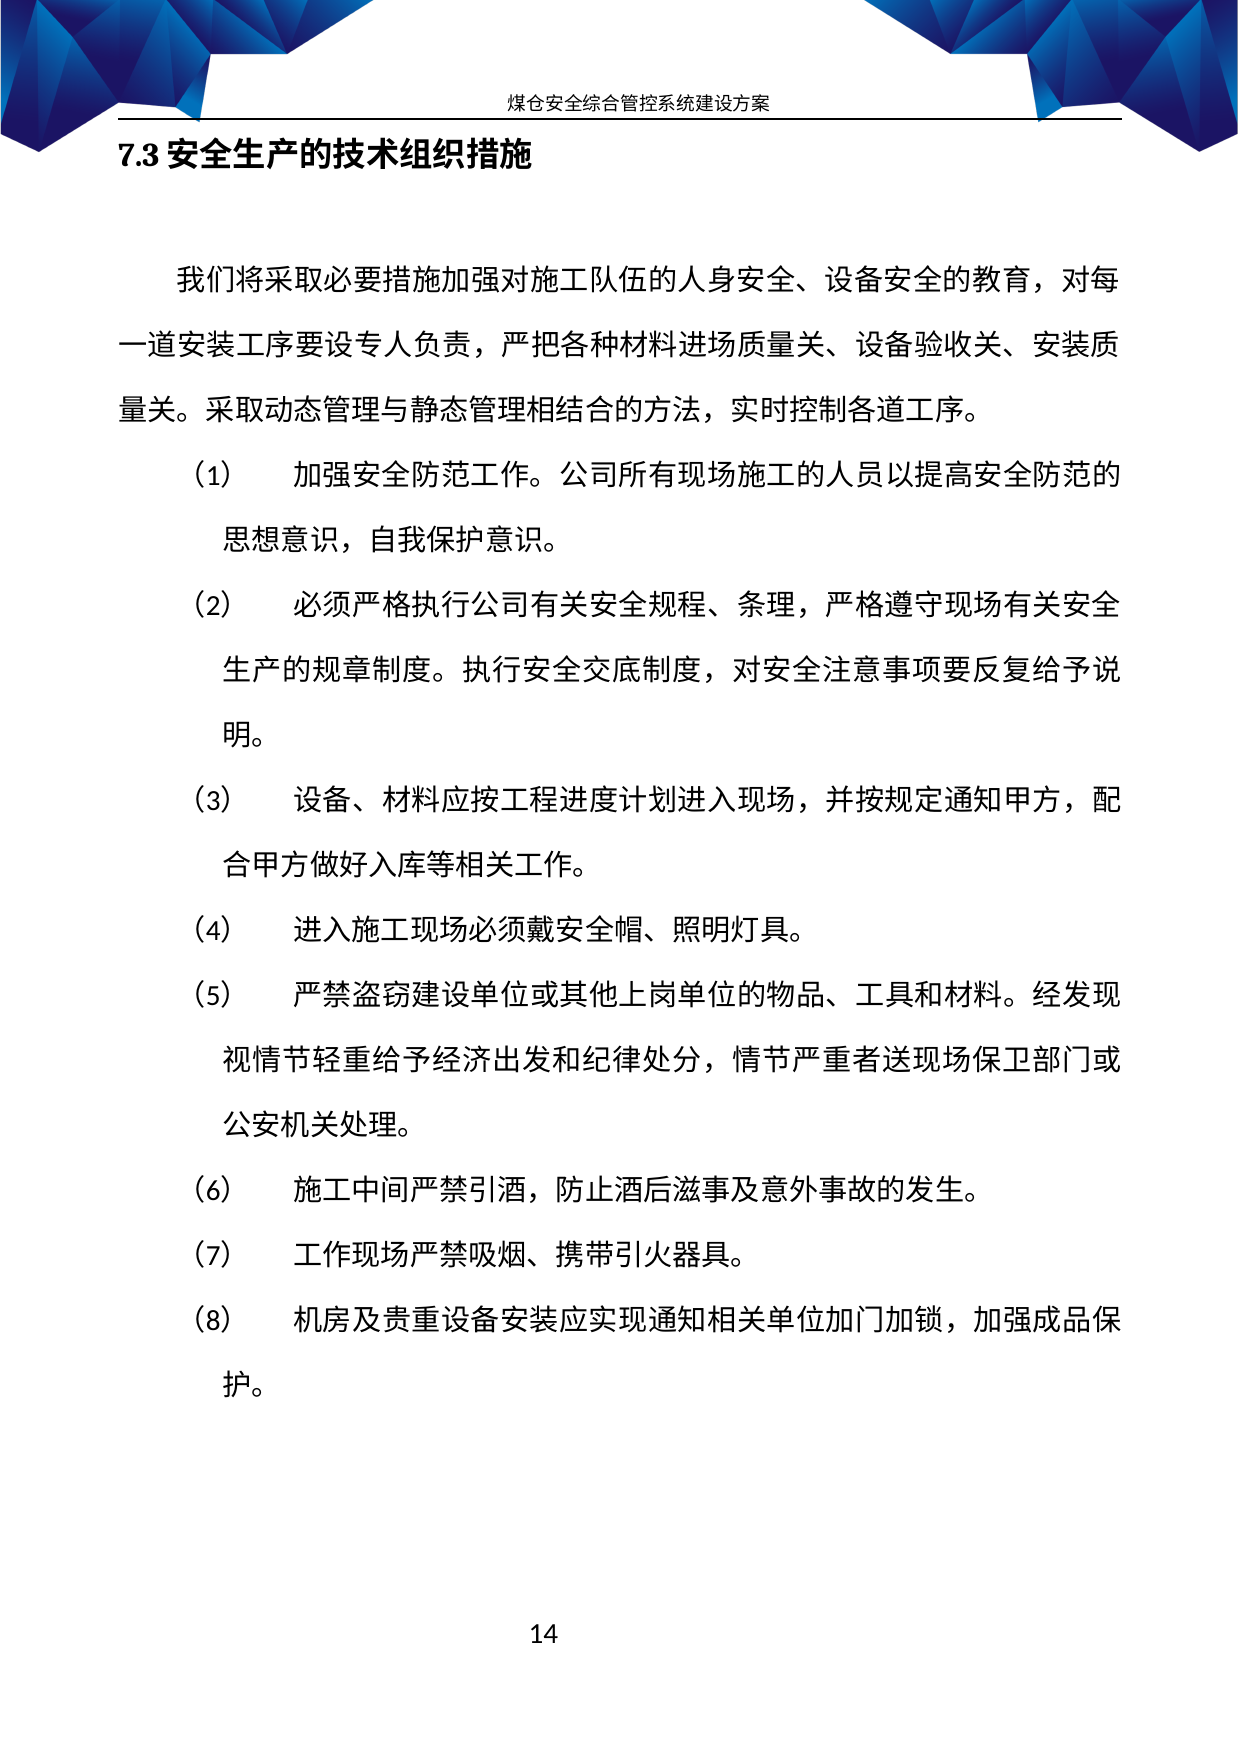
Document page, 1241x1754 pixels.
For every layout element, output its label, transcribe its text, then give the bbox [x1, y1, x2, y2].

picture [861, 0, 1238, 155]
list 施工中间严禁引酒，防止酒后滋事及意外事故的发生。 [176, 1156, 1122, 1221]
list 工作现场严禁吸烟、携带引火器具。 [176, 1221, 1122, 1286]
list 严禁盗窃建设单位或其他上岗单位的物品、工具和材料。经发现，视情节轻重给予经济出发和纪律处分，情节严重者送现场保卫部门或公安机关处理。 [176, 961, 1122, 1156]
picture [1, 0, 376, 155]
list 进入施工现场必须戴安全帽、照明灯具。 [176, 896, 1122, 961]
text 我们将采取必要措施加强对施工队伍的人身安全、设备安全的教育，对每一道安装工序要设专人负责，严把各种材料进场质量关、设备验收关、安装质量关。采取动态管理与静态管理相结合的方法，实时控制各道工序。 [118, 246, 1122, 441]
subtitle 7.3安全生产的技术组织措施 [118, 120, 1122, 185]
list 机房及贵重设备安装应实现通知相关单位加门加锁，加强成品保护。 [176, 1286, 1122, 1416]
list 加强安全防范工作。公司所有现场施工的人员以提高安全防范的思想意识，自我保护意识。 [176, 441, 1122, 571]
list 必须严格执行公司有关安全规程、条理，严格遵守现场有关安全生产的规章制度。执行安全交底制度，对安全注意事项要反复给予说明。 [176, 571, 1122, 766]
list 设备、材料应按工程进度计划进入现场，并按规定通知甲方，配合甲方做好入库等相关工作。 [176, 766, 1122, 896]
